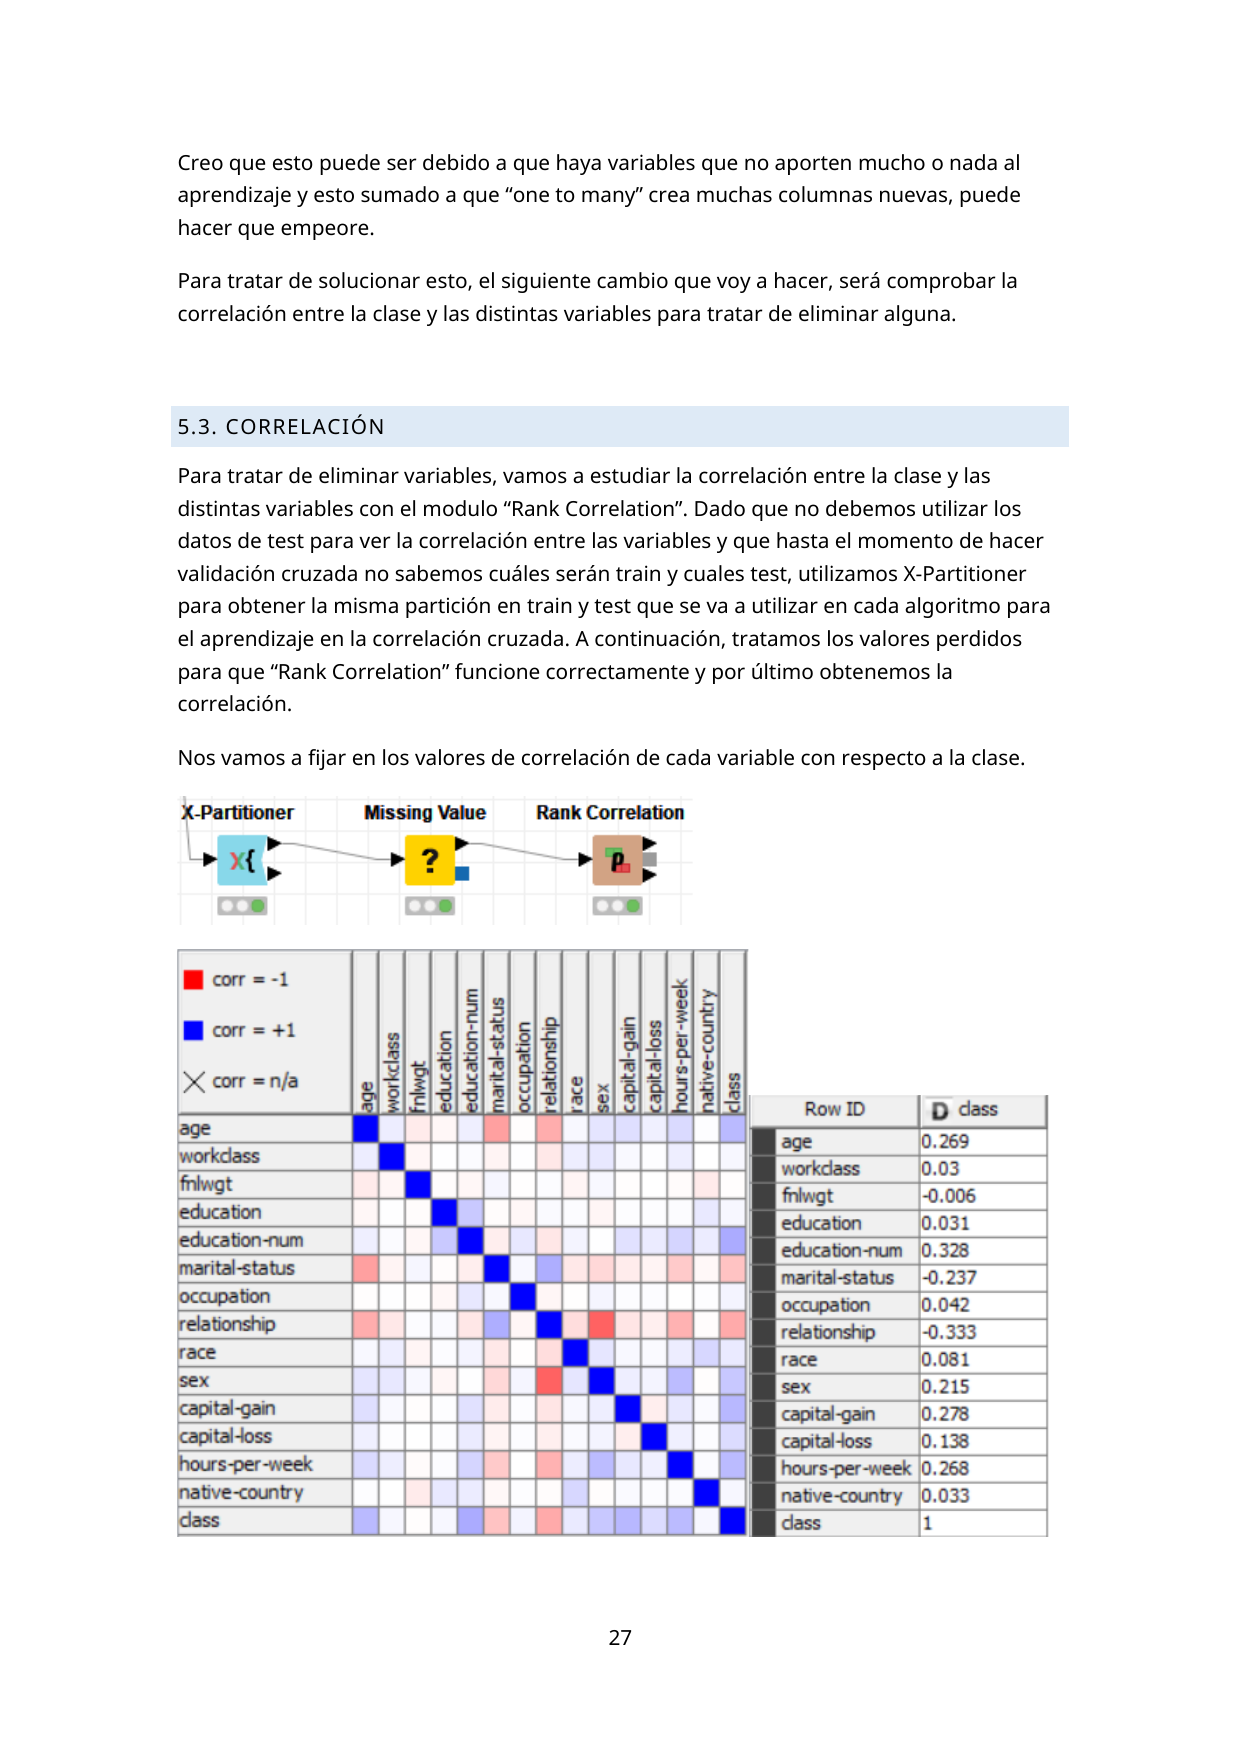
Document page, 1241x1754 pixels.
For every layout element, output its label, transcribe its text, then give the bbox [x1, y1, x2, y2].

subtitle 5.3. CORRELACIÓN [177, 412, 1063, 440]
picture [177, 949, 1049, 1537]
text Creo que esto puede ser debido a que haya variables que no aporten mucho o nada al aprendizaje y esto sumado a que “one to many” crea muchas columnas nuevas, puede hacer que empeore. [177, 148, 1063, 241]
picture [177, 796, 693, 925]
text Para tratar de solucionar esto, el siguiente cambio que voy a hacer, será comprobar la correlación entre la clase y las distintas variables para tratar de eliminar alguna. [177, 266, 1063, 327]
text Para tratar de eliminar variables, vamos a estudiar la correlación entre la clase y las distintas variables con el modulo “Rank Correlation”. Dado que no debemos utilizar los datos de test para ver la correlación entre las variables y que hasta el momento de hacer validación cruzada no sabemos cuáles serán train y cuales test, utilizamos X-Partitioner para obtener la misma partición en train y test que se va a utilizar en cada algoritmo para el aprendizaje en la correlación cruzada. A continuación, tratamos los valores perdidos para que “Rank Correlation” funcione correctamente y por último obtenemos la correlación. [177, 461, 1063, 718]
text Nos vamos a fijar en los valores de correlación de cada variable con respecto a la clase. [177, 743, 1063, 771]
